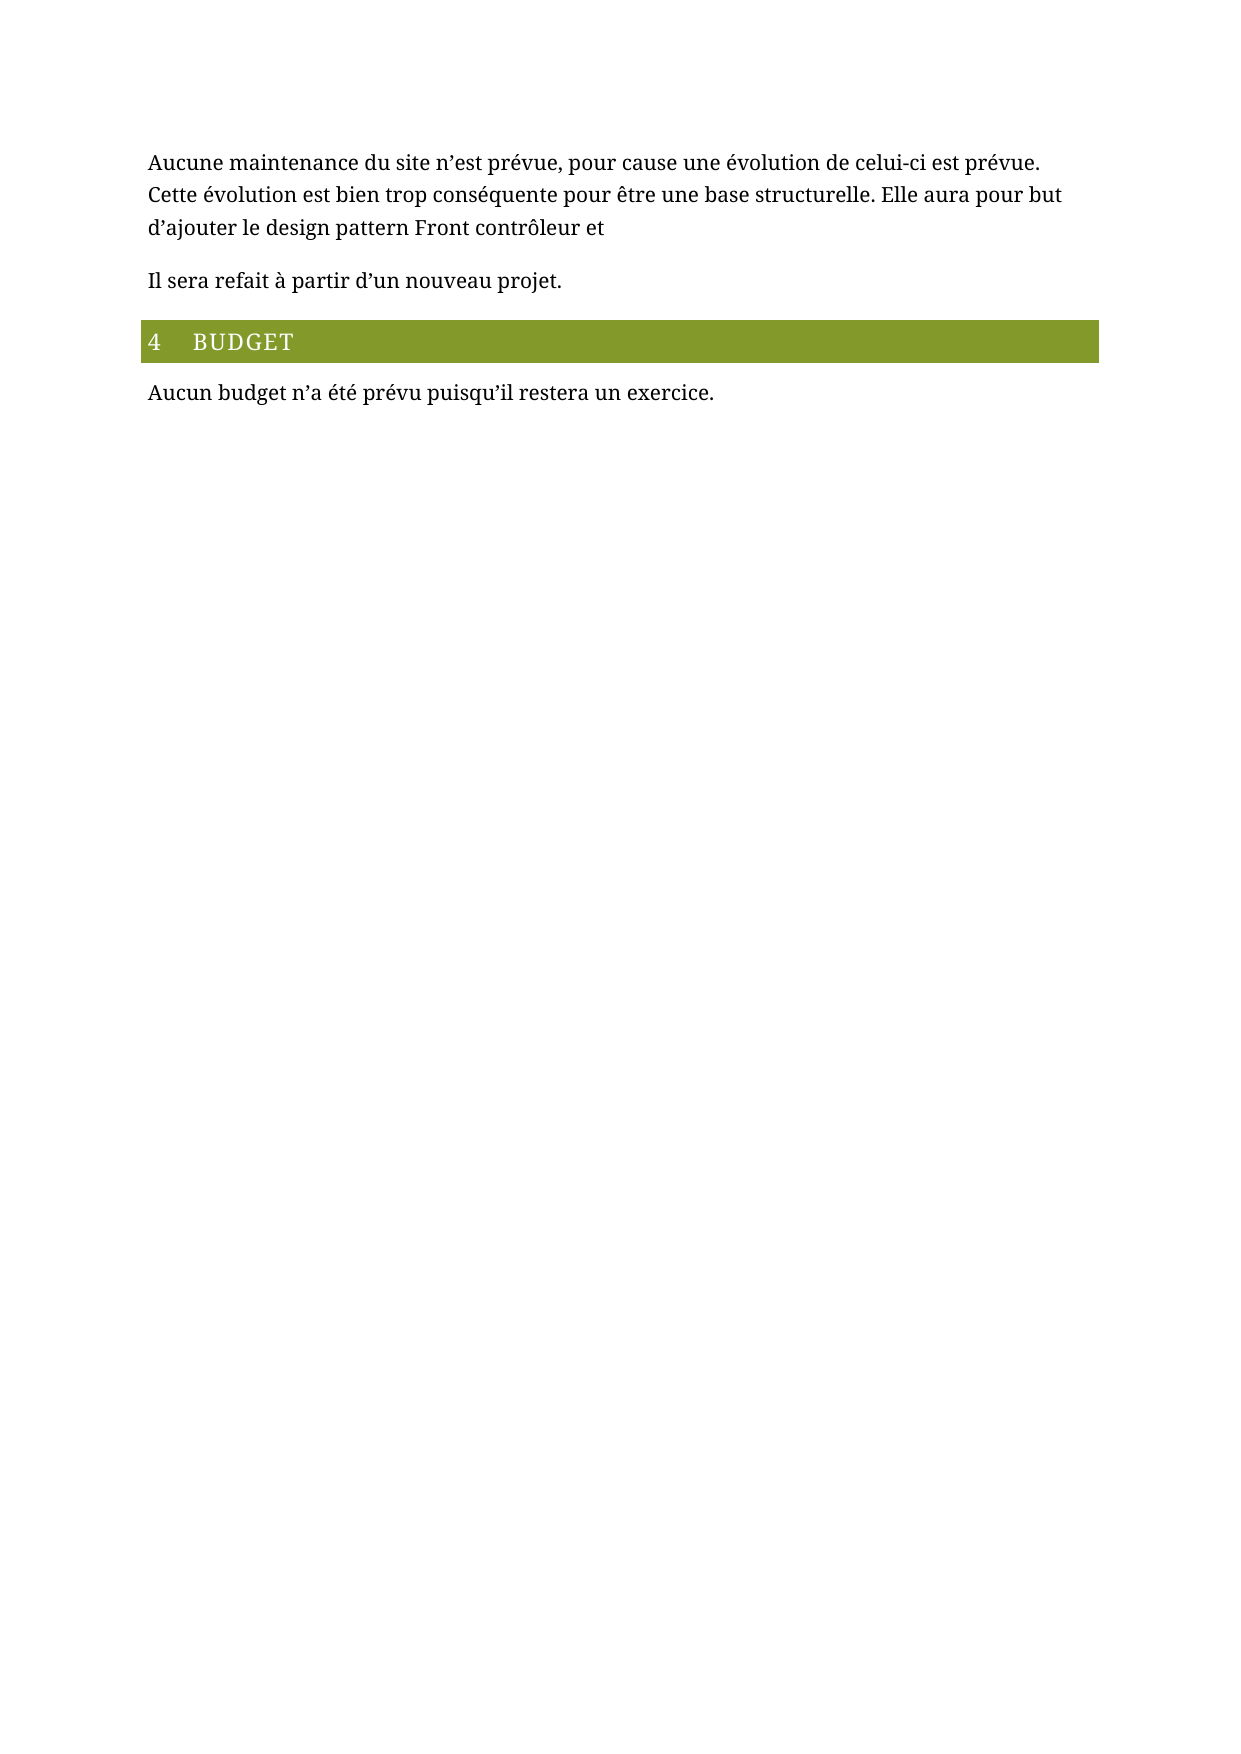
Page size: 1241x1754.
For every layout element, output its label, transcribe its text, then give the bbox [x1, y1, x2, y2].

text Il sera refait à partir d’un nouveau projet. [148, 266, 1093, 295]
text Aucune maintenance du site n’est prévue, pour cause une évolution de celui-ci est prévue. Cette évolution est bien trop conséquente pour être une base structurelle. Elle aura pour but d’ajouter le design pattern Front contrôleur et [148, 148, 1093, 241]
text Aucun budget n’a été prévu puisqu’il restera un exercice. [148, 378, 1093, 407]
subtitle Budget [148, 326, 1093, 357]
